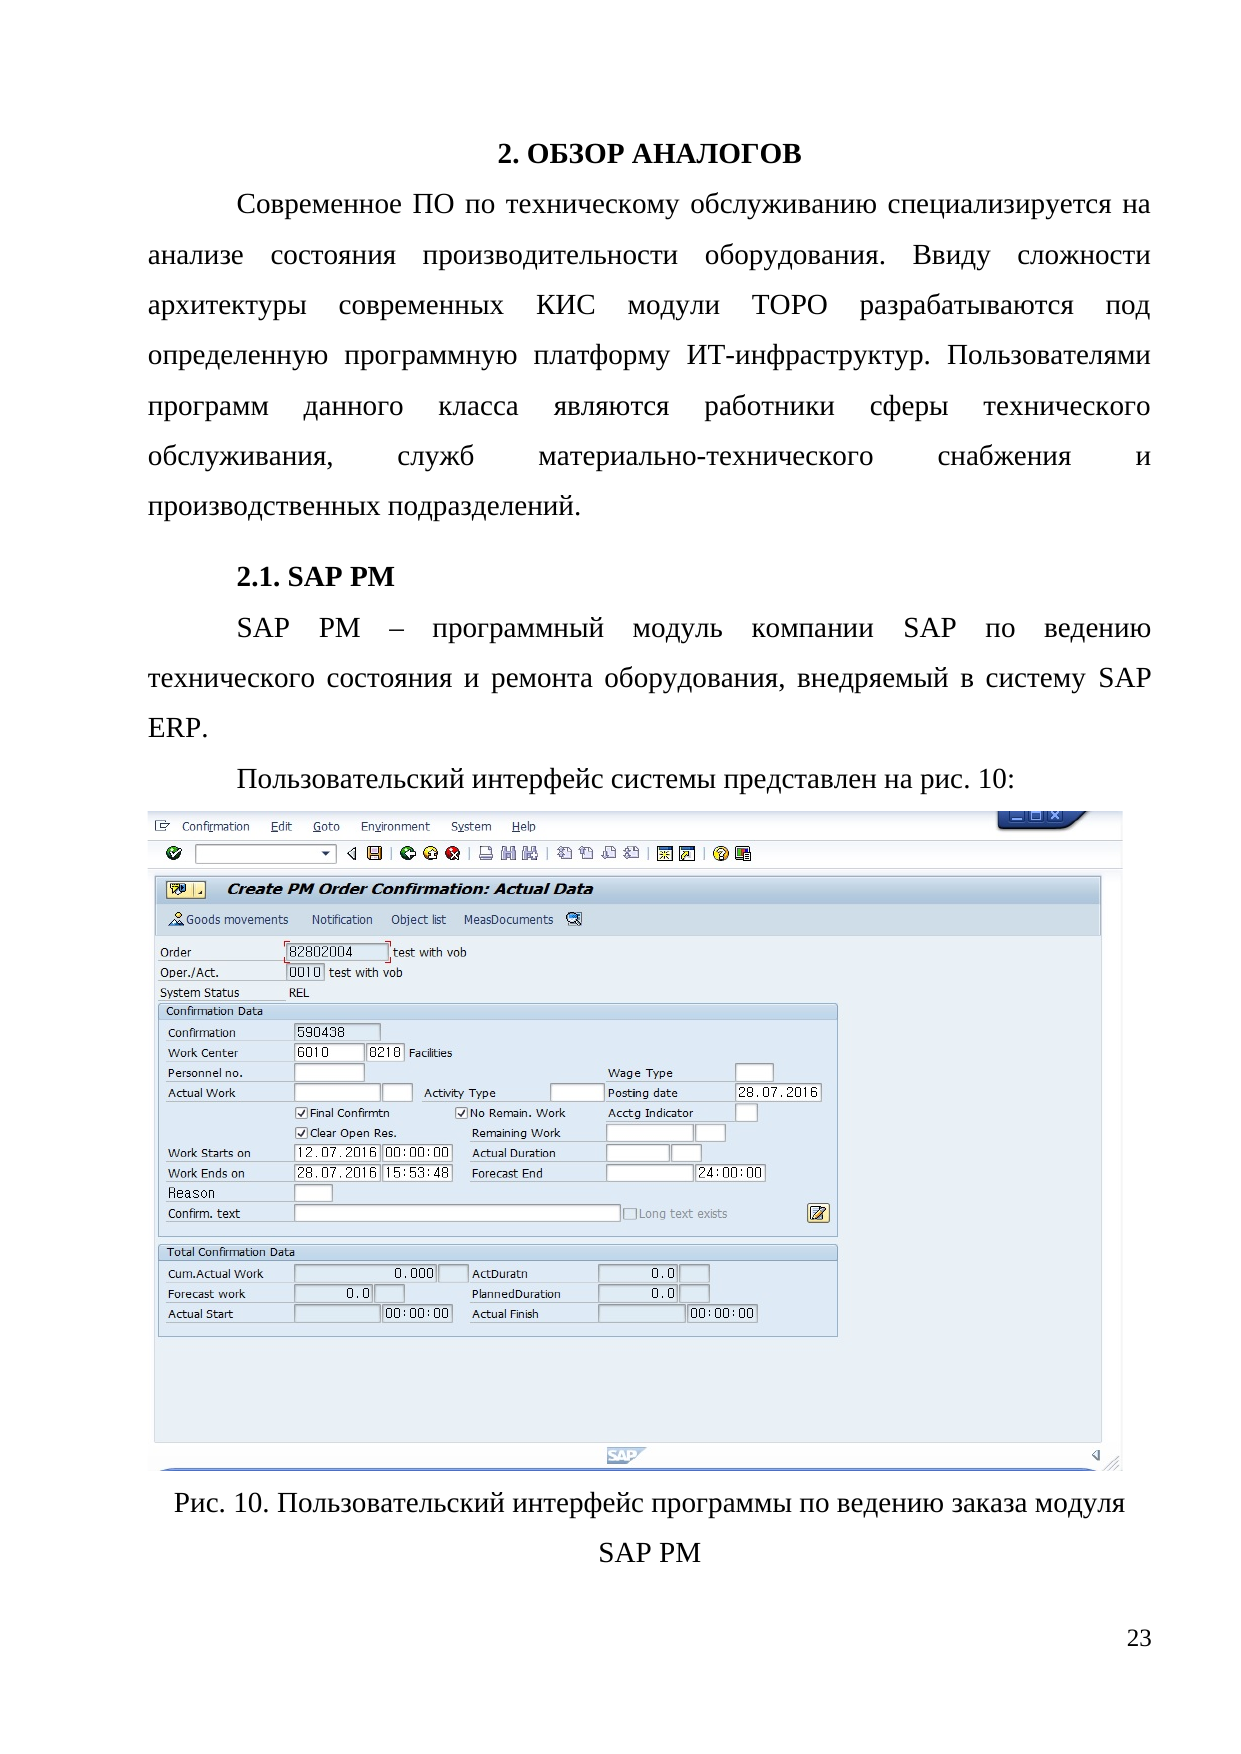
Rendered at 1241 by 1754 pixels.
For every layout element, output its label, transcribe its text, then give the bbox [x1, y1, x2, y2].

text Рис. 10. Пользовательский интерфейс программы по ведению заказа модуля SAP PM [148, 1485, 1152, 1569]
picture [147, 811, 1123, 1471]
text SAP PM – программный модуль компании SAP по ведению технического состояния и ремонта оборудования, внедряемый в систему SAP ERP. [148, 610, 1152, 744]
text Пользовательский интерфейс системы представлен на рис. 10: [148, 761, 1152, 794]
subtitle 2. ОБЗОР АНАЛОГОВ [148, 136, 1152, 170]
text Современное ПО по техническому обслуживанию специализируется на анализе состояния производительности оборудования. Ввиду сложности архитектуры современных КИС модули ТОРО разрабатываются под определенную программную платформу ИТ-инфраструктур. Пользователями программ данного класса являются работники сферы технического обслуживания, служб материально-технического снабжения и производственных подразделений. [148, 186, 1152, 522]
subtitle 2.1. SAP PM [148, 559, 1152, 593]
